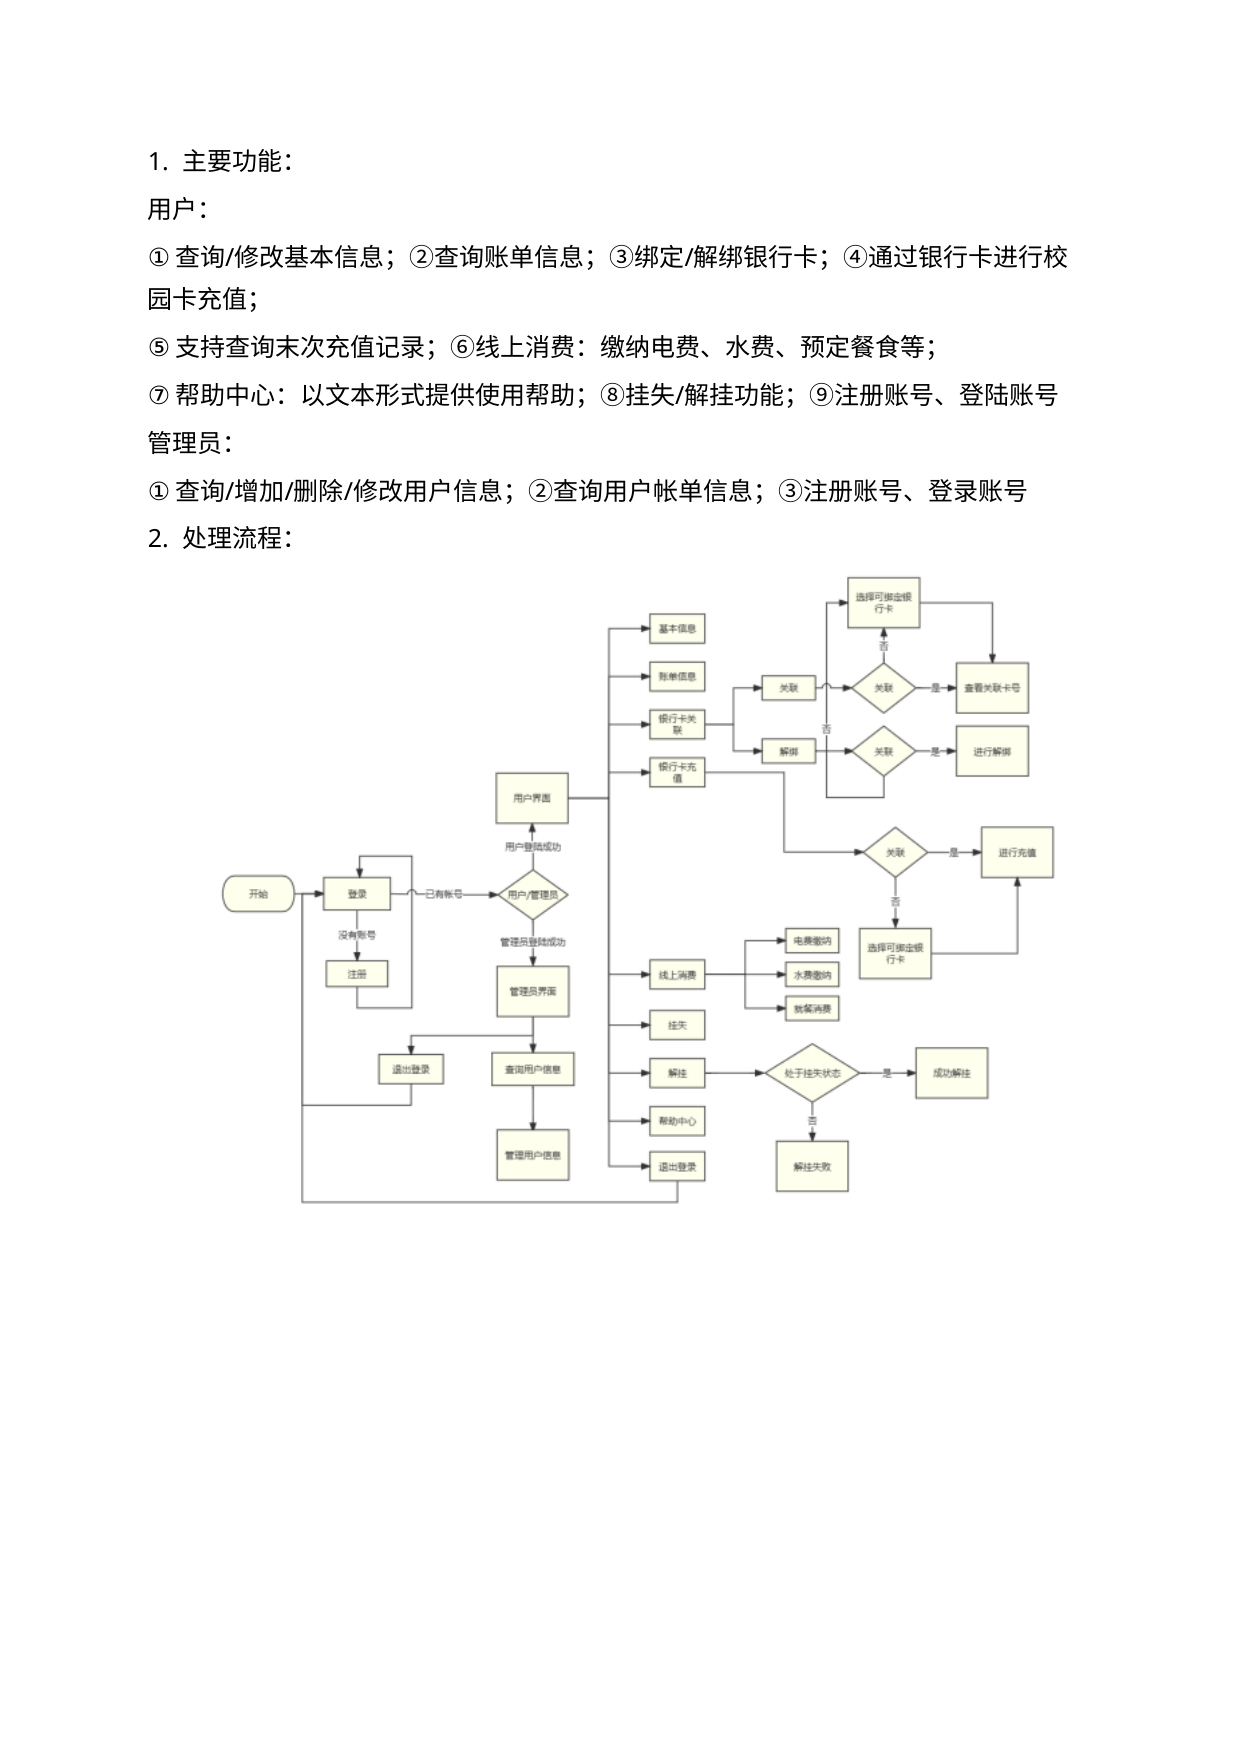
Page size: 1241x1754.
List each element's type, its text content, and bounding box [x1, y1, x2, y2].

text 用户： [148, 190, 1093, 226]
text ①查询/增加/删除/修改用户信息；②查询用户帐单信息；③注册账号、登录账号 [148, 471, 1093, 507]
list 处理流程： [148, 519, 1093, 555]
picture [205, 560, 1071, 1220]
text ⑤支持查询末次充值记录；⑥线上消费：缴纳电费、水费、预定餐食等； [148, 327, 1093, 363]
text ⑦帮助中心：以文本形式提供使用帮助；⑧挂失/解挂功能；⑨注册账号、登陆账号 [148, 375, 1093, 411]
list 主要功能： [148, 142, 1093, 178]
text ①查询/修改基本信息；②查询账单信息；③绑定/解绑银行卡；④通过银行卡进行校园卡充值； [148, 238, 1093, 316]
text 管理员： [148, 423, 1093, 459]
